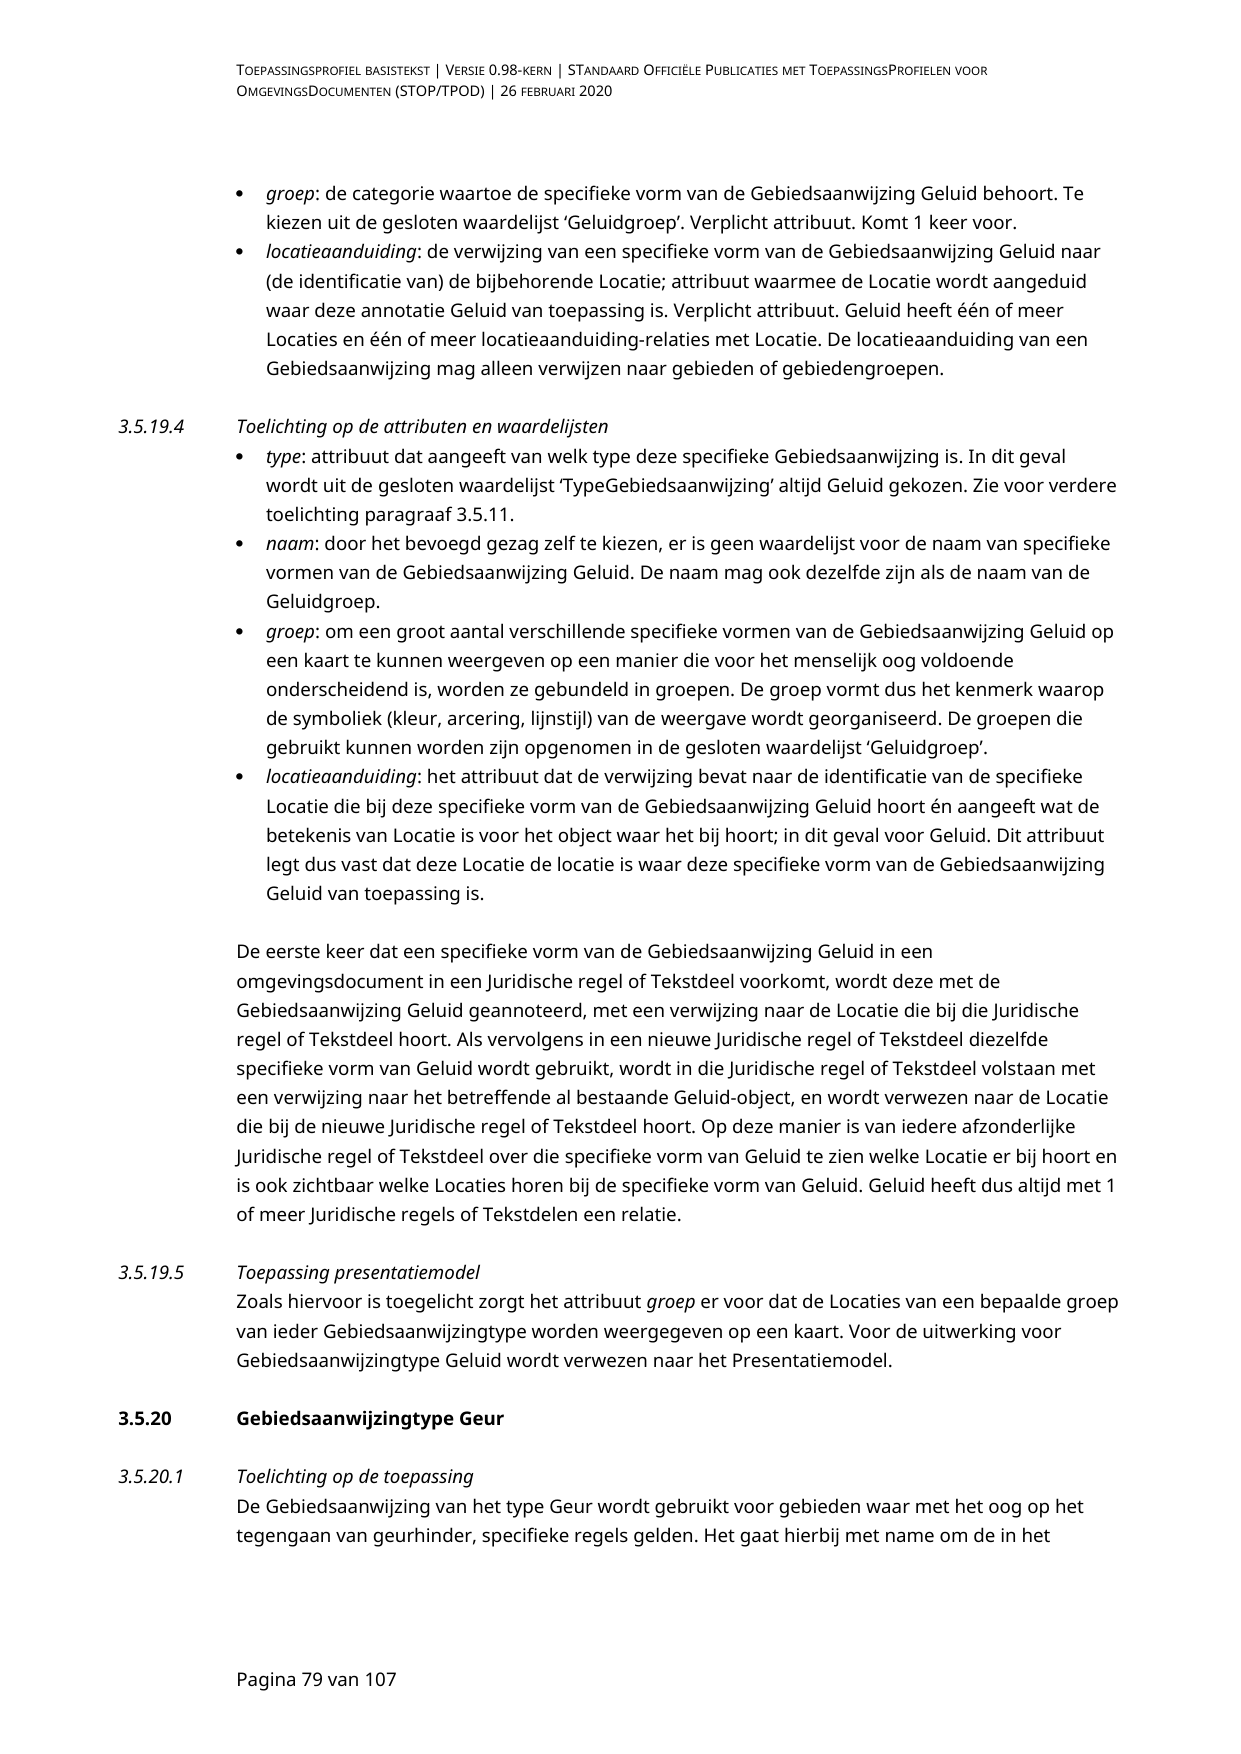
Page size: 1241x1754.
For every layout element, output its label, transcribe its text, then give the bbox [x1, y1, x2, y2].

subtitle Toelichting op de toepassing [118, 1461, 1122, 1490]
subtitle Gebiedsaanwijzingtype Geur [118, 1402, 1122, 1431]
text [236, 1490, 1122, 1548]
text type: attribuut dat aangeeft van welk type deze specifieke Gebiedsaanwijzing is. In dit geval wordt uit de gesloten waardelijst ‘TypeGebiedsaanwijzing’ altijd Geluid gekozen. Zie voor verdere toelichting paragraaf 6.5.11. [236, 440, 1122, 527]
subtitle Toelichting op de attributen en waardelijsten [118, 411, 1122, 440]
text De eerste keer dat een specifieke vorm van de Gebiedsaanwijzing Geluid in een omgevingsdocument in een Juridische regel of Tekstdeel voorkomt, wordt deze met de Gebiedsaanwijzing Geluid geannoteerd, met een verwijzing naar de Locatie die bij die Juridische regel of Tekstdeel hoort. Als vervolgens in een nieuwe Juridische regel of Tekstdeel diezelfde specifieke vorm van Geluid wordt gebruikt, wordt in die Juridische regel of Tekstdeel volstaan met een verwijzing naar het betreffende al bestaande Geluid-object, en wordt verwezen naar de Locatie die bij de nieuwe Juridische regel of Tekstdeel hoort. Op deze manier is van iedere afzonderlijke Juridische regel of Tekstdeel over die specifieke vorm van Geluid te zien welke Locatie er bij hoort en is ook zichtbaar welke Locaties horen bij de specifieke vorm van Geluid. Geluid heeft dus altijd met 1 of meer Juridische regels of Tekstdelen een relatie. [236, 936, 1122, 1227]
text locatieaanduiding: de verwijzing van een specifieke vorm van de Gebiedsaanwijzing Geluid naar (de identificatie van) de bijbehorende Locatie; attribuut waarmee de Locatie wordt aangeduid waar deze annotatie Geluid van toepassing is. Verplicht attribuut. Geluid heeft één of meer Locaties en één of meer locatieaanduiding-relaties met Locatie. De locatieaanduiding van een Gebiedsaanwijzing mag alleen verwijzen naar gebieden of gebiedengroepen. [236, 236, 1122, 381]
text Zoals hiervoor is toegelicht zorgt het attribuut groep er voor dat de Locaties van een bepaalde groep van ieder Gebiedsaanwijzingtype worden weergegeven op een kaart. Voor de uitwerking voor Gebiedsaanwijzingtype Geluid wordt verwezen naar het Presentatiemodel. [236, 1286, 1122, 1373]
text groep: om een groot aantal verschillende specifieke vormen van de Gebiedsaanwijzing Geluid op een kaart te kunnen weergeven op een manier die voor het menselijk oog voldoende onderscheidend is, worden ze gebundeld in groepen. De groep vormt dus het kenmerk waarop de symboliek (kleur, arcering, lijnstijl) van de weergave wordt georganiseerd. De groepen die gebruikt kunnen worden zijn opgenomen in de gesloten waardelijst ‘Geluidgroep’. [236, 615, 1122, 761]
subtitle Toepassing presentatiemodel [118, 1256, 1122, 1286]
text groep: de categorie waartoe de specifieke vorm van de Gebiedsaanwijzing Geluid behoort. Te kiezen uit de gesloten waardelijst ‘Geluidgroep’. Verplicht attribuut. Komt 1 keer voor. [236, 177, 1122, 236]
text naam: door het bevoegd gezag zelf te kiezen, er is geen waardelijst voor de naam van specifieke vormen van de Gebiedsaanwijzing Geluid. De naam mag ook dezelfde zijn als de naam van de Geluidgroep. [236, 527, 1122, 615]
text locatieaanduiding: het attribuut dat de verwijzing bevat naar de identificatie van de specifieke Locatie die bij deze specifieke vorm van de Gebiedsaanwijzing Geluid hoort én aangeeft wat de betekenis van Locatie is voor het object waar het bij hoort; in dit geval voor Geluid. Dit attribuut legt dus vast dat deze Locatie de locatie is waar deze specifieke vorm van de Gebiedsaanwijzing Geluid van toepassing is. [236, 761, 1122, 906]
